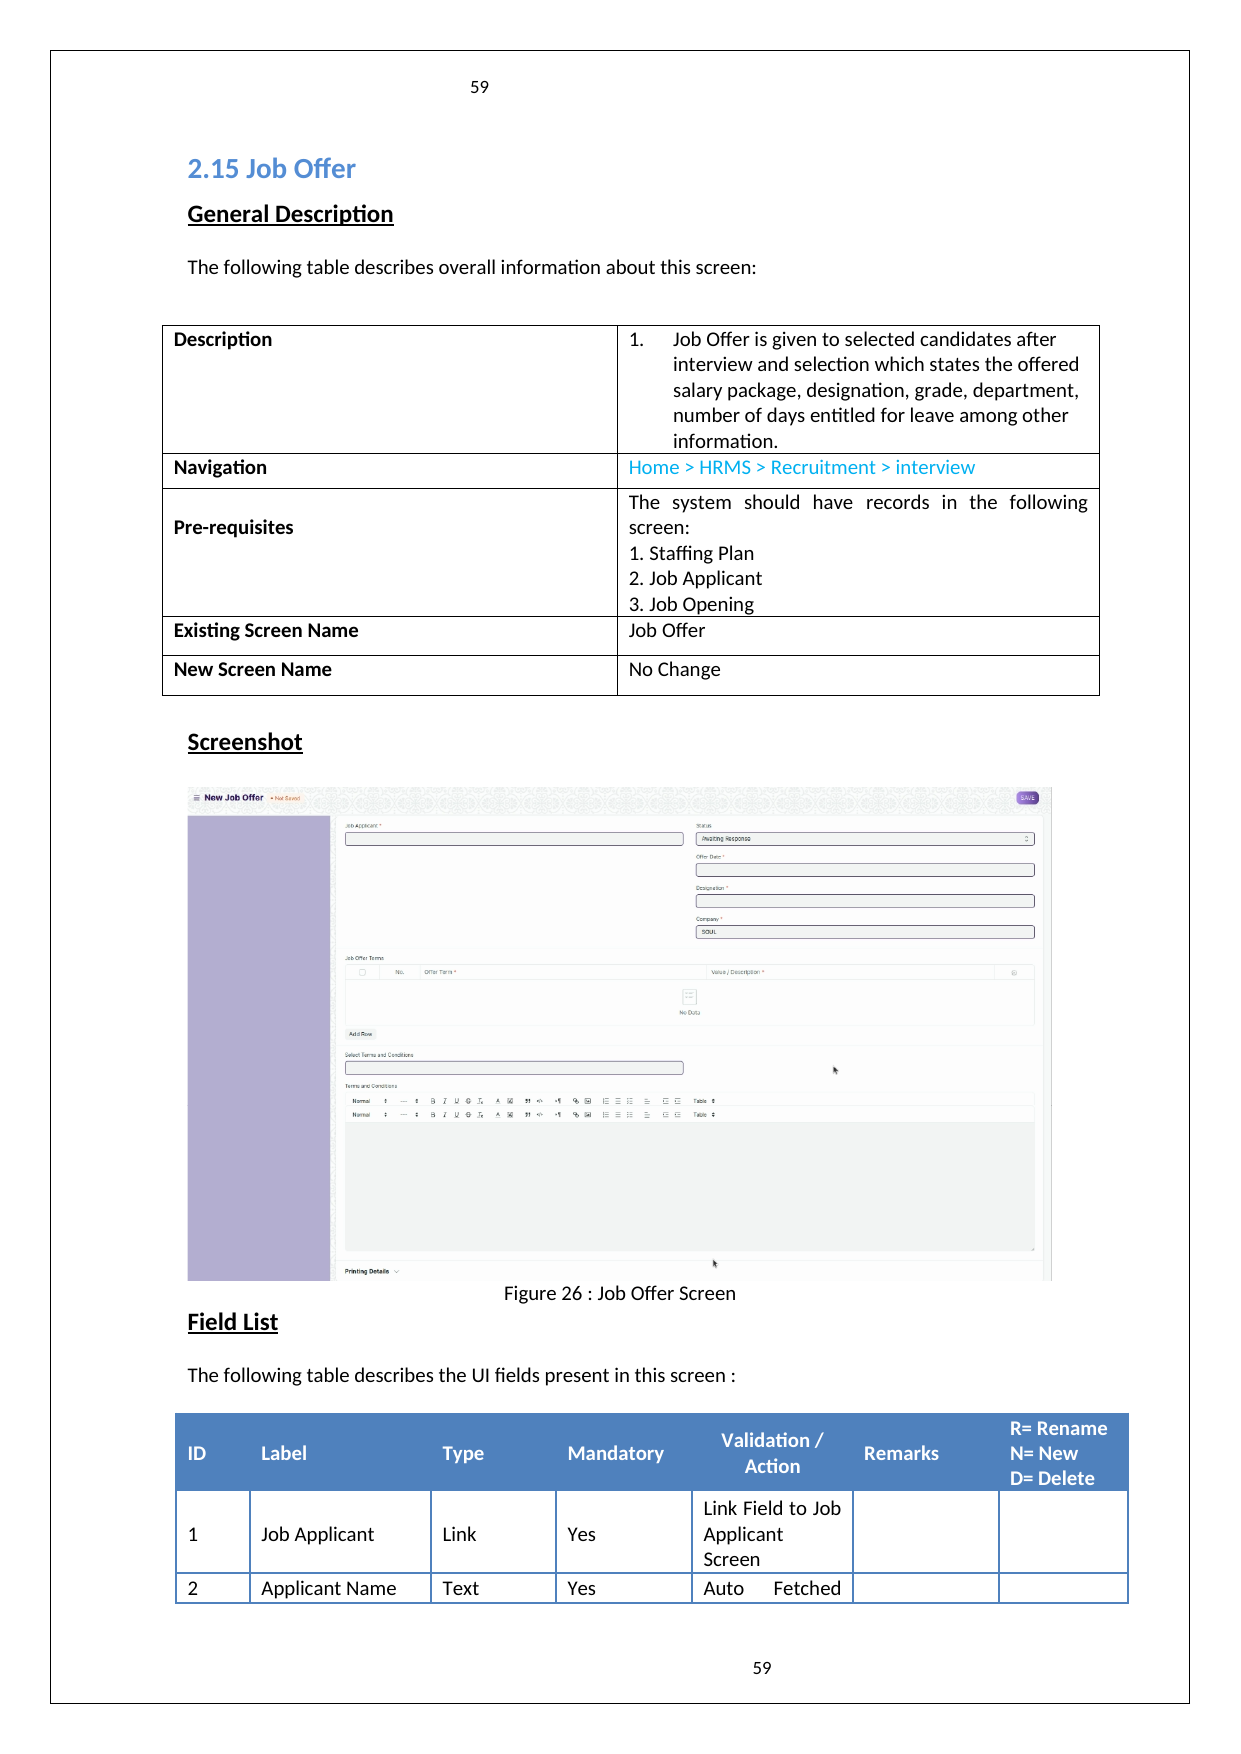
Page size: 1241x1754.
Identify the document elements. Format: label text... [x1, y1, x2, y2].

picture [187, 787, 1052, 1281]
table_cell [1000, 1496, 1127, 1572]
text The following table describes overall information about this screen: [187, 254, 1053, 279]
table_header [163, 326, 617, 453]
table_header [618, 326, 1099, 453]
subtitle Job Offer [187, 150, 1053, 186]
list The following table describes the UI fields present in this screen : [187, 1362, 1053, 1387]
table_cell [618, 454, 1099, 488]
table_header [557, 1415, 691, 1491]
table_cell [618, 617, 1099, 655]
list Field List [187, 1306, 1053, 1336]
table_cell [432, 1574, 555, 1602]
list General Description [187, 198, 1053, 229]
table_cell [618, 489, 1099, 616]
text Figure 26 : Job Offer Screen [187, 1280, 1053, 1306]
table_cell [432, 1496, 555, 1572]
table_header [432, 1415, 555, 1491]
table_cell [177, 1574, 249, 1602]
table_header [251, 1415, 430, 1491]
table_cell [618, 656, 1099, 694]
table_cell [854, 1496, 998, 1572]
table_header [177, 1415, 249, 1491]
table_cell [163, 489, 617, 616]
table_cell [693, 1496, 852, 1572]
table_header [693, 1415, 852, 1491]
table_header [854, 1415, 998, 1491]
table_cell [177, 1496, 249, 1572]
list Screenshot [187, 726, 1053, 757]
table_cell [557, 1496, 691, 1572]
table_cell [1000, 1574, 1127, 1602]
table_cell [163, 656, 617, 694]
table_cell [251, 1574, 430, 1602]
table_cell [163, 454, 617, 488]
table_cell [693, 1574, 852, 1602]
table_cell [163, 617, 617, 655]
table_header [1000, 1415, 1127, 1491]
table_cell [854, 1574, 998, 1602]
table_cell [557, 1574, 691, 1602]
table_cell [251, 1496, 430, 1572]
